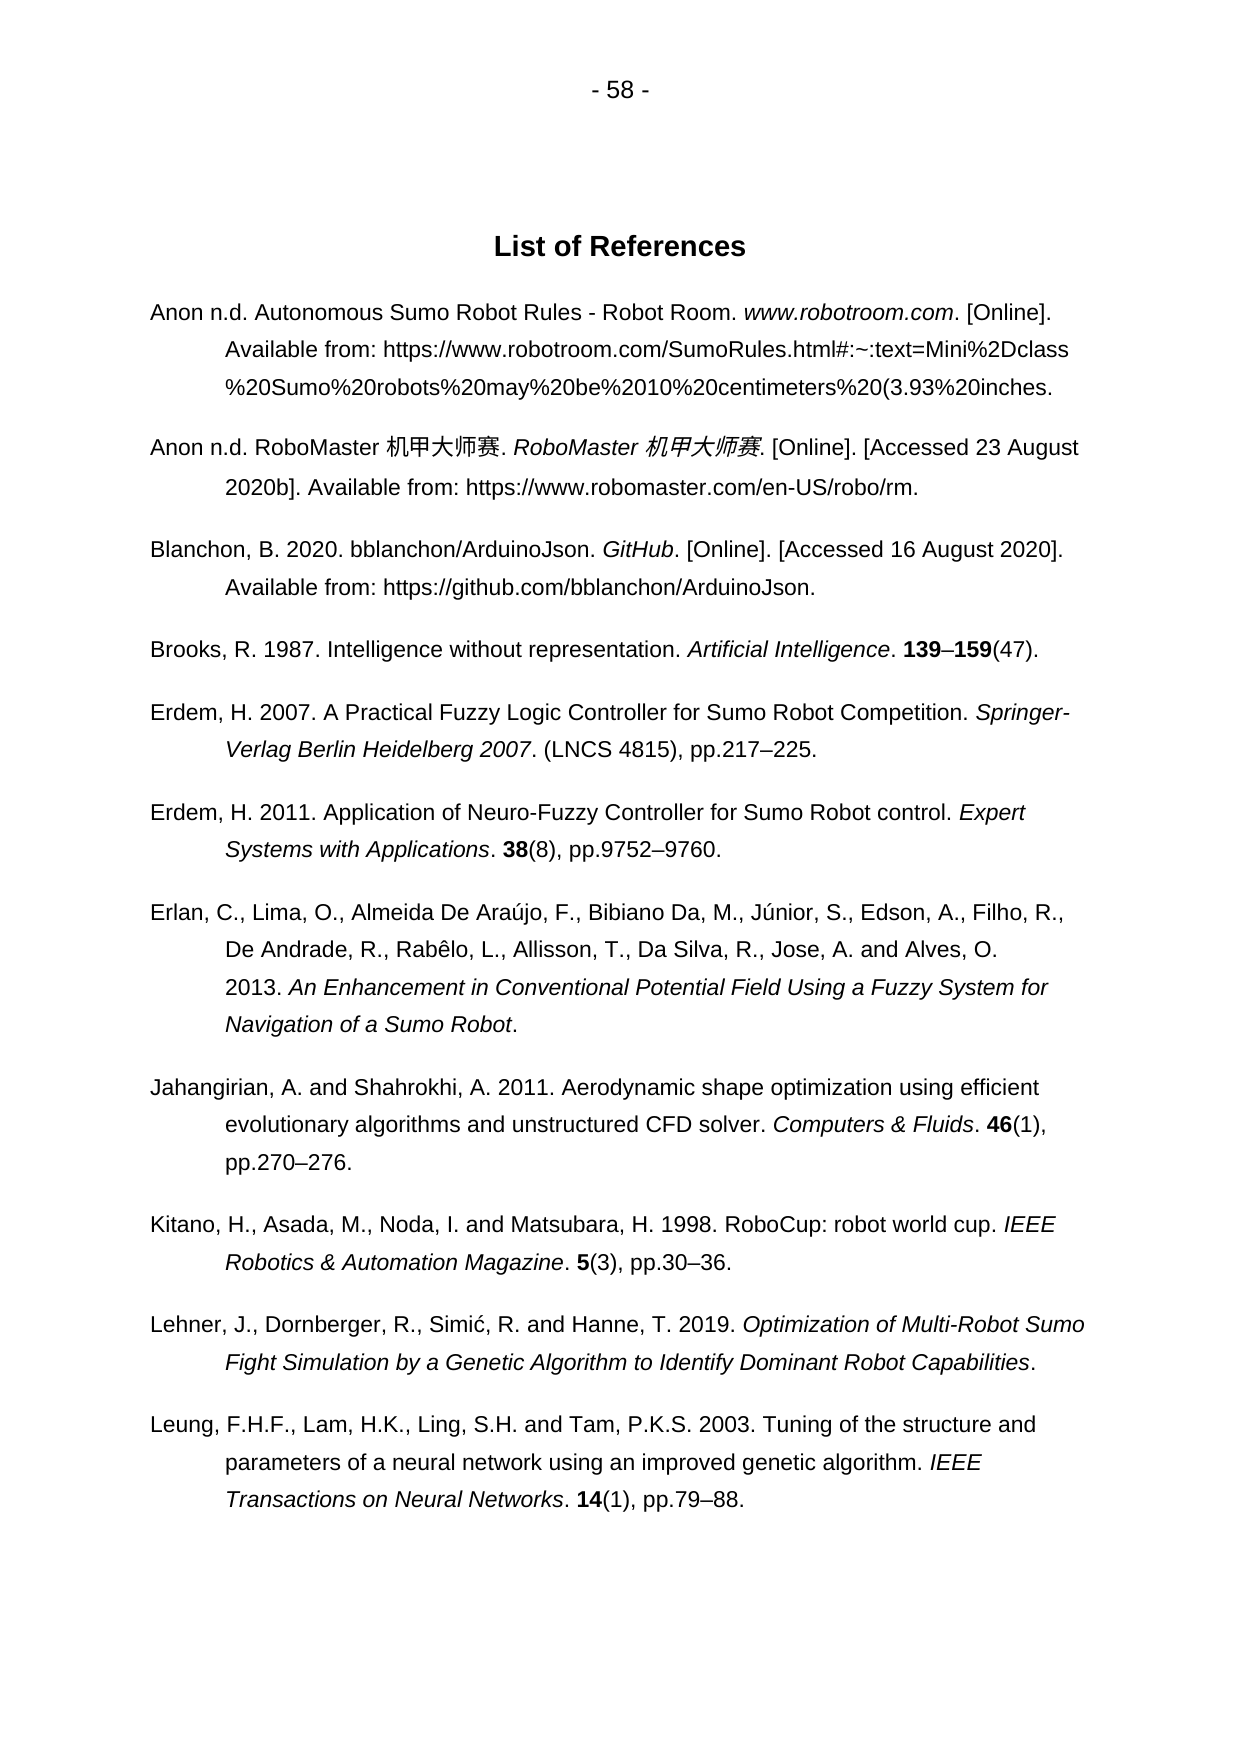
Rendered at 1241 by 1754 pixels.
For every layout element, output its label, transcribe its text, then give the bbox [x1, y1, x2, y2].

text Erdem, H. 2011. Application of Neuro-Fuzzy Controller for Sumo Robot control. Expert Systems with Applications. 38(8), pp.9752–9760. [150, 787, 1090, 862]
text Leung, F.H.F., Lam, H.K., Ling, S.H. and Tam, P.K.S. 2003. Tuning of the structure and parameters of a neural network using an improved genetic algorithm. IEEE Transactions on Neural Networks. 14(1), pp.79–88. [150, 1400, 1090, 1512]
text Brooks, R. 1987. Intelligence without representation. Artificial Intelligence. 139–159(47). [150, 625, 1090, 662]
text Anon n.d. RoboMaster 机甲大师赛. RoboMaster 机甲大师赛. [Online]. [Accessed 23 August 2020b]. Available from: https://www.robomaster.com/en-US/robo/rm. [150, 425, 1090, 500]
text Erdem, H. 2007. A Practical Fuzzy Logic Controller for Sumo Robot Competition. Springer-Verlag Berlin Heidelberg 2007. (LNCS 4815), pp.217–225. [150, 687, 1090, 762]
subtitle List of References [150, 225, 1090, 262]
text Erlan, C., Lima, O., Almeida De Araújo, F., Bibiano Da, M., Júnior, S., Edson, A., Filho, R., De Andrade, R., Rabêlo, L., Allisson, T., Da Silva, R., Jose, A. and Alves, O. 2013. An Enhancement in Conventional Potential Field Using a Fuzzy System for Navigation of a Sumo Robot. [150, 887, 1090, 1037]
text Kitano, H., Asada, M., Noda, I. and Matsubara, H. 1998. RoboCup: robot world cup. IEEE Robotics & Automation Magazine. 5(3), pp.30–36. [150, 1200, 1090, 1275]
text Lehner, J., Dornberger, R., Simić, R. and Hanne, T. 2019. Optimization of Multi-Robot Sumo Fight Simulation by a Genetic Algorithm to Identify Dominant Robot Capabilities. [150, 1300, 1090, 1375]
text Jahangirian, A. and Shahrokhi, A. 2011. Aerodynamic shape optimization using efficient evolutionary algorithms and unstructured CFD solver. Computers & Fluids. 46(1), pp.270–276. [150, 1062, 1090, 1175]
text Blanchon, B. 2020. bblanchon/ArduinoJson. GitHub. [Online]. [Accessed 16 August 2020]. Available from: https://github.com/bblanchon/ArduinoJson. [150, 525, 1090, 600]
text Anon n.d. Autonomous Sumo Robot Rules - Robot Room. www.robotroom.com. [Online]. Available from: https://www.robotroom.com/SumoRules.html#:~:text=Mini%2Dclass%20Sumo%20robots%20may%20be%2010%20centimeters%20(3.93%20inches. [150, 287, 1090, 400]
